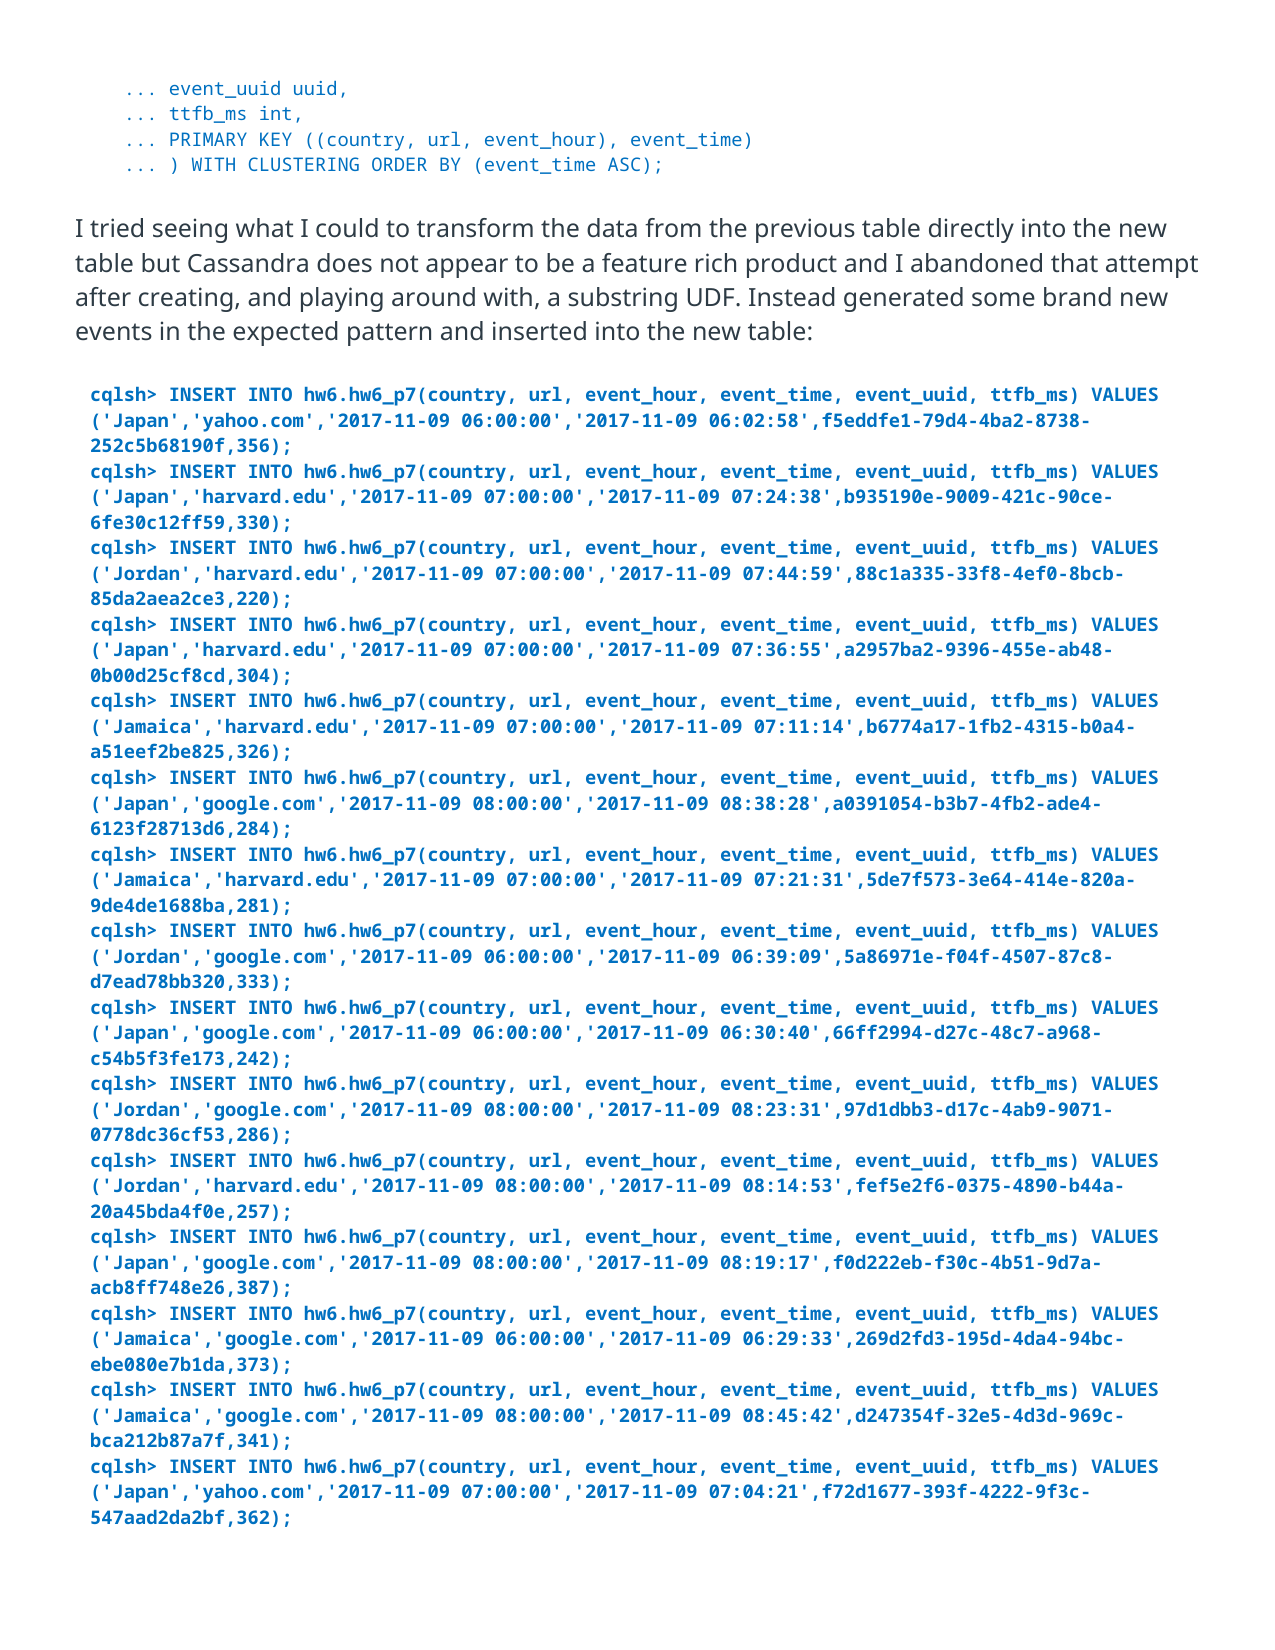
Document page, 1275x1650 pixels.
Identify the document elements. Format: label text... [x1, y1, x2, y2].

text cqlsh> INSERT INTO hw6.hw6_p7(country, url, event_hour, event_time, event_uuid, ttfb_ms) VALUES ('Japan','yahoo.com','2017-11-09 06:00:00','2017-11-09 06:02:58',f5eddfe1-79d4-4ba2-8738-252c5b68190f,356); [90, 381, 1200, 458]
text ... ) WITH CLUSTERING ORDER BY (event_time ASC); [90, 152, 1200, 177]
text cqlsh> INSERT INTO hw6.hw6_p7(country, url, event_hour, event_time, event_uuid, ttfb_ms) VALUES ('Jamaica','google.com','2017-11-09 06:00:00','2017-11-09 06:29:33',269d2fd3-195d-4da4-94bc-ebe080e7b1da,373); [90, 1300, 1200, 1377]
text cqlsh> INSERT INTO hw6.hw6_p7(country, url, event_hour, event_time, event_uuid, ttfb_ms) VALUES ('Japan','yahoo.com','2017-11-09 07:00:00','2017-11-09 07:04:21',f72d1677-393f-4222-9f3c-547aad2da2bf,362); [90, 1453, 1200, 1530]
text ... event_uuid uuid, [90, 75, 1200, 101]
text cqlsh> INSERT INTO hw6.hw6_p7(country, url, event_hour, event_time, event_uuid, ttfb_ms) VALUES ('Japan','harvard.edu','2017-11-09 07:00:00','2017-11-09 07:36:55',a2957ba2-9396-455e-ab48-0b00d25cf8cd,304); [90, 611, 1200, 688]
text cqlsh> INSERT INTO hw6.hw6_p7(country, url, event_hour, event_time, event_uuid, ttfb_ms) VALUES ('Jamaica','harvard.edu','2017-11-09 07:00:00','2017-11-09 07:21:31',5de7f573-3e64-414e-820a-9de4de1688ba,281); [90, 841, 1200, 917]
text cqlsh> INSERT INTO hw6.hw6_p7(country, url, event_hour, event_time, event_uuid, ttfb_ms) VALUES ('Japan','harvard.edu','2017-11-09 07:00:00','2017-11-09 07:24:38',b935190e-9009-421c-90ce-6fe30c12ff59,330); [90, 458, 1200, 534]
text ... ttfb_ms int, [90, 101, 1200, 126]
text cqlsh> INSERT INTO hw6.hw6_p7(country, url, event_hour, event_time, event_uuid, ttfb_ms) VALUES ('Jordan','harvard.edu','2017-11-09 07:00:00','2017-11-09 07:44:59',88c1a335-33f8-4ef0-8bcb-85da2aea2ce3,220); [90, 534, 1200, 611]
text cqlsh> INSERT INTO hw6.hw6_p7(country, url, event_hour, event_time, event_uuid, ttfb_ms) VALUES ('Jordan','google.com','2017-11-09 08:00:00','2017-11-09 08:23:31',97d1dbb3-d17c-4ab9-9071-0778dc36cf53,286); [90, 1071, 1200, 1147]
text cqlsh> INSERT INTO hw6.hw6_p7(country, url, event_hour, event_time, event_uuid, ttfb_ms) VALUES ('Jordan','google.com','2017-11-09 06:00:00','2017-11-09 06:39:09',5a86971e-f04f-4507-87c8-d7ead78bb320,333); [90, 917, 1200, 994]
text cqlsh> INSERT INTO hw6.hw6_p7(country, url, event_hour, event_time, event_uuid, ttfb_ms) VALUES ('Japan','google.com','2017-11-09 08:00:00','2017-11-09 08:19:17',f0d222eb-f30c-4b51-9d7a-acb8ff748e26,387); [90, 1224, 1200, 1300]
text cqlsh> INSERT INTO hw6.hw6_p7(country, url, event_hour, event_time, event_uuid, ttfb_ms) VALUES ('Japan','google.com','2017-11-09 08:00:00','2017-11-09 08:38:28',a0391054-b3b7-4fb2-ade4-6123f28713d6,284); [90, 764, 1200, 841]
text cqlsh> INSERT INTO hw6.hw6_p7(country, url, event_hour, event_time, event_uuid, ttfb_ms) VALUES ('Jordan','harvard.edu','2017-11-09 08:00:00','2017-11-09 08:14:53',fef5e2f6-0375-4890-b44a-20a45bda4f0e,257); [90, 1147, 1200, 1224]
text ... PRIMARY KEY ((country, url, event_hour), event_time) [90, 126, 1200, 152]
text cqlsh> INSERT INTO hw6.hw6_p7(country, url, event_hour, event_time, event_uuid, ttfb_ms) VALUES ('Japan','google.com','2017-11-09 06:00:00','2017-11-09 06:30:40',66ff2994-d27c-48c7-a968-c54b5f3fe173,242); [90, 994, 1200, 1071]
text cqlsh> INSERT INTO hw6.hw6_p7(country, url, event_hour, event_time, event_uuid, ttfb_ms) VALUES ('Jamaica','google.com','2017-11-09 08:00:00','2017-11-09 08:45:42',d247354f-32e5-4d3d-969c-bca212b87a7f,341); [90, 1377, 1200, 1453]
text cqlsh> INSERT INTO hw6.hw6_p7(country, url, event_hour, event_time, event_uuid, ttfb_ms) VALUES ('Jamaica','harvard.edu','2017-11-09 07:00:00','2017-11-09 07:11:14',b6774a17-1fb2-4315-b0a4-a51eef2be825,326); [90, 688, 1200, 764]
text I tried seeing what I could to transform the data from the previous table directly into the new table but Cassandra does not appear to be a feature rich product and I abandoned that attempt after creating, and playing around with, a substring UDF. Instead generated some brand new events in the expected pattern and inserted into the new table: [75, 211, 1200, 347]
